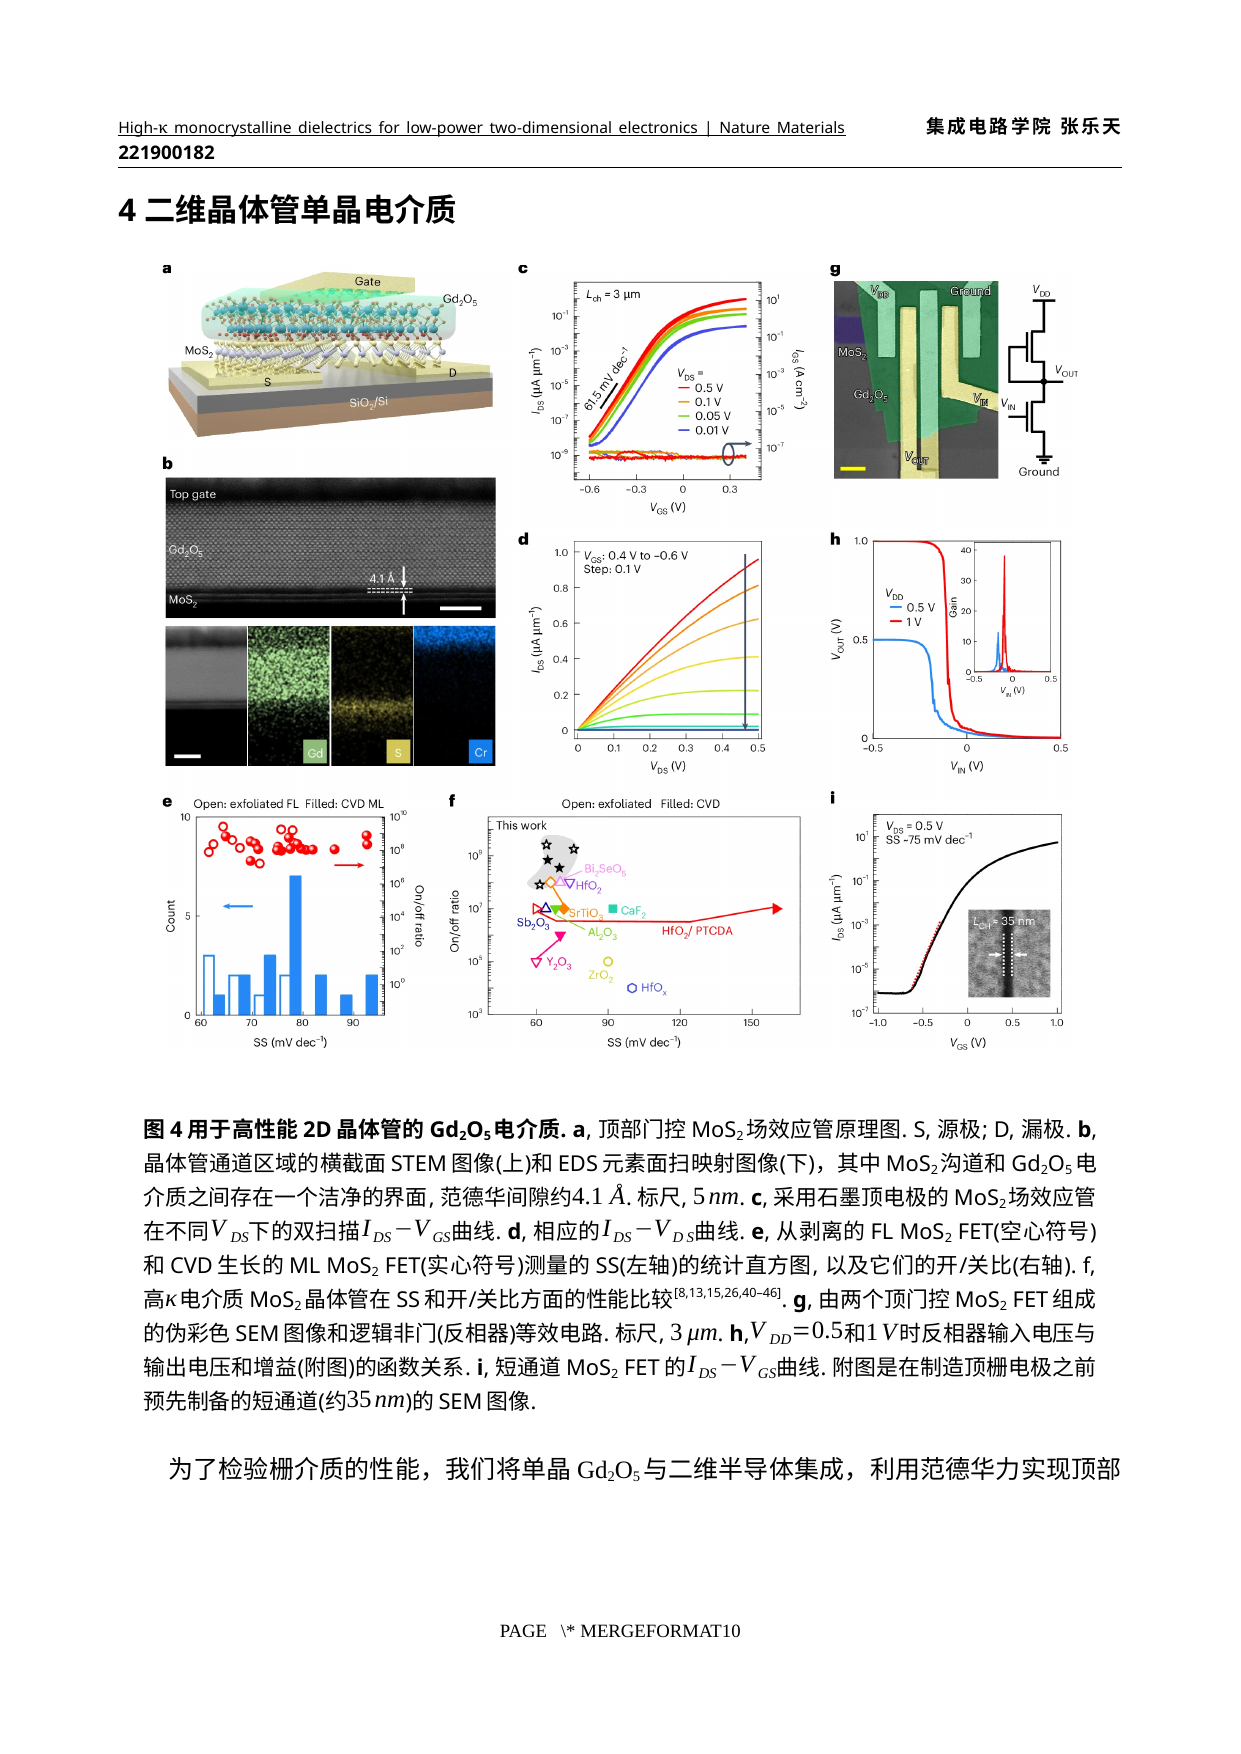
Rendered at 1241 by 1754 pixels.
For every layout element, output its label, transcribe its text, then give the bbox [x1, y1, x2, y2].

text 图4 用于高性能2D晶体管的Gd2O5电介质. a, 顶部门控MoS2场效应管原理图. S, 源极; D, 漏极. b, 晶体管通道区域的横截面STEM图像(上)和EDS元素面扫映射图像(下)，其中MoS2沟道和Gd2O5电介质之间存在一个洁净的界面, 范德华间隙约. 标尺, . c, 采用石墨顶电极的MoS2场效应管在不同下的双扫描曲线. d, 相应的曲线. e, 从剥离的FL MoS2 FET(空心符号)和CVD生长的ML MoS2 FET(实心符号)测量的SS(左轴)的统计直方图, 以及它们的开/关比(右轴). f, 高电介质MoS2晶体管在SS和开/关比方面的性能比较[8,13,15,26,40–46]. g, 由两个顶门控MoS2 FET组成的伪彩色SEM图像和逻辑非门(反相器)等效电路. 标尺, . h,和时反相器输入电压与输出电压和增益(附图)的函数关系. i, 短通道MoS2 FET的曲线. 附图是在制造顶栅电极之前预先制备的短通道(约)的SEM图像. [143, 1111, 1097, 1417]
subtitle 4 二维晶体管单晶电介质 [118, 174, 1122, 242]
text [118, 1434, 1122, 1502]
picture [162, 265, 1078, 1050]
